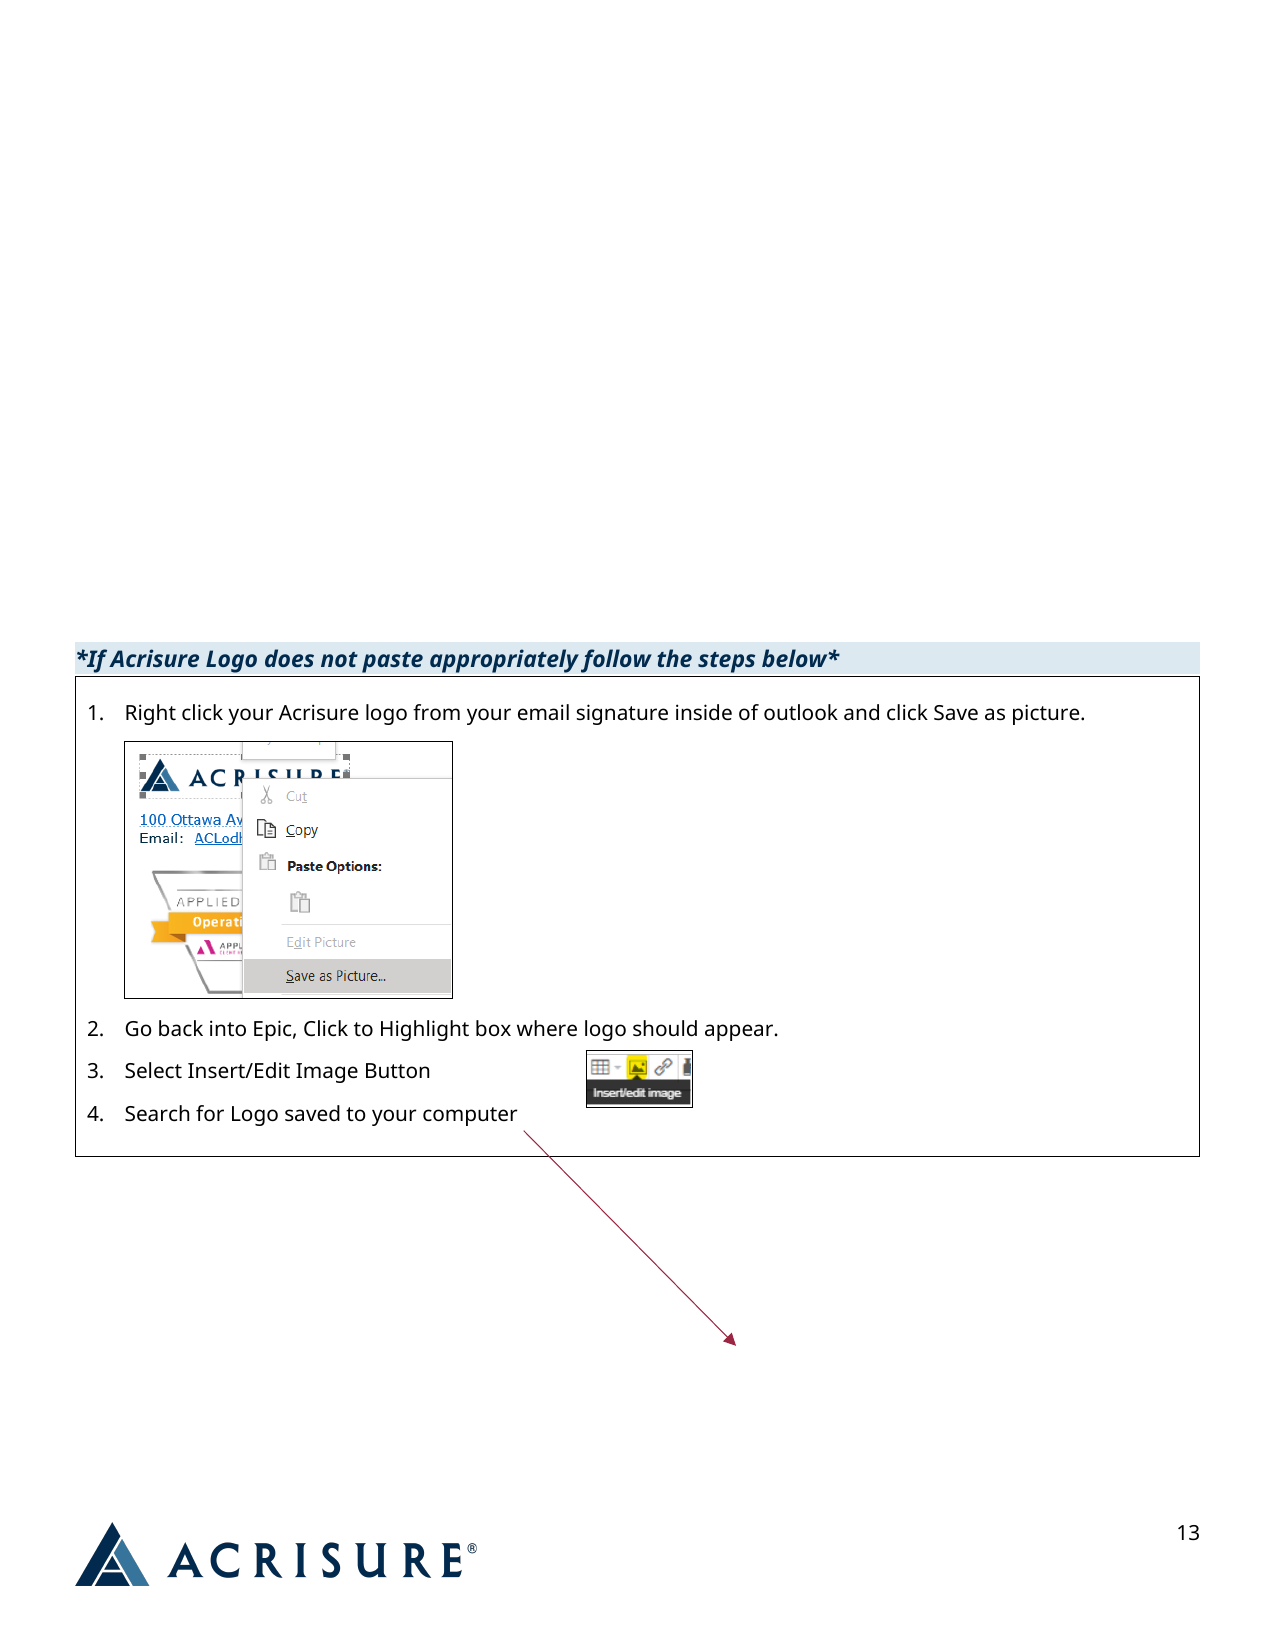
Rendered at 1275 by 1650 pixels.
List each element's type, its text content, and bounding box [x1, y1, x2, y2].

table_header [76, 677, 1199, 1156]
picture [75, 1522, 477, 1586]
picture [125, 742, 452, 998]
picture [587, 1051, 690, 1105]
subtitle *If Acrisure Logo does not paste appropriately follow the steps below* [75, 642, 1200, 674]
